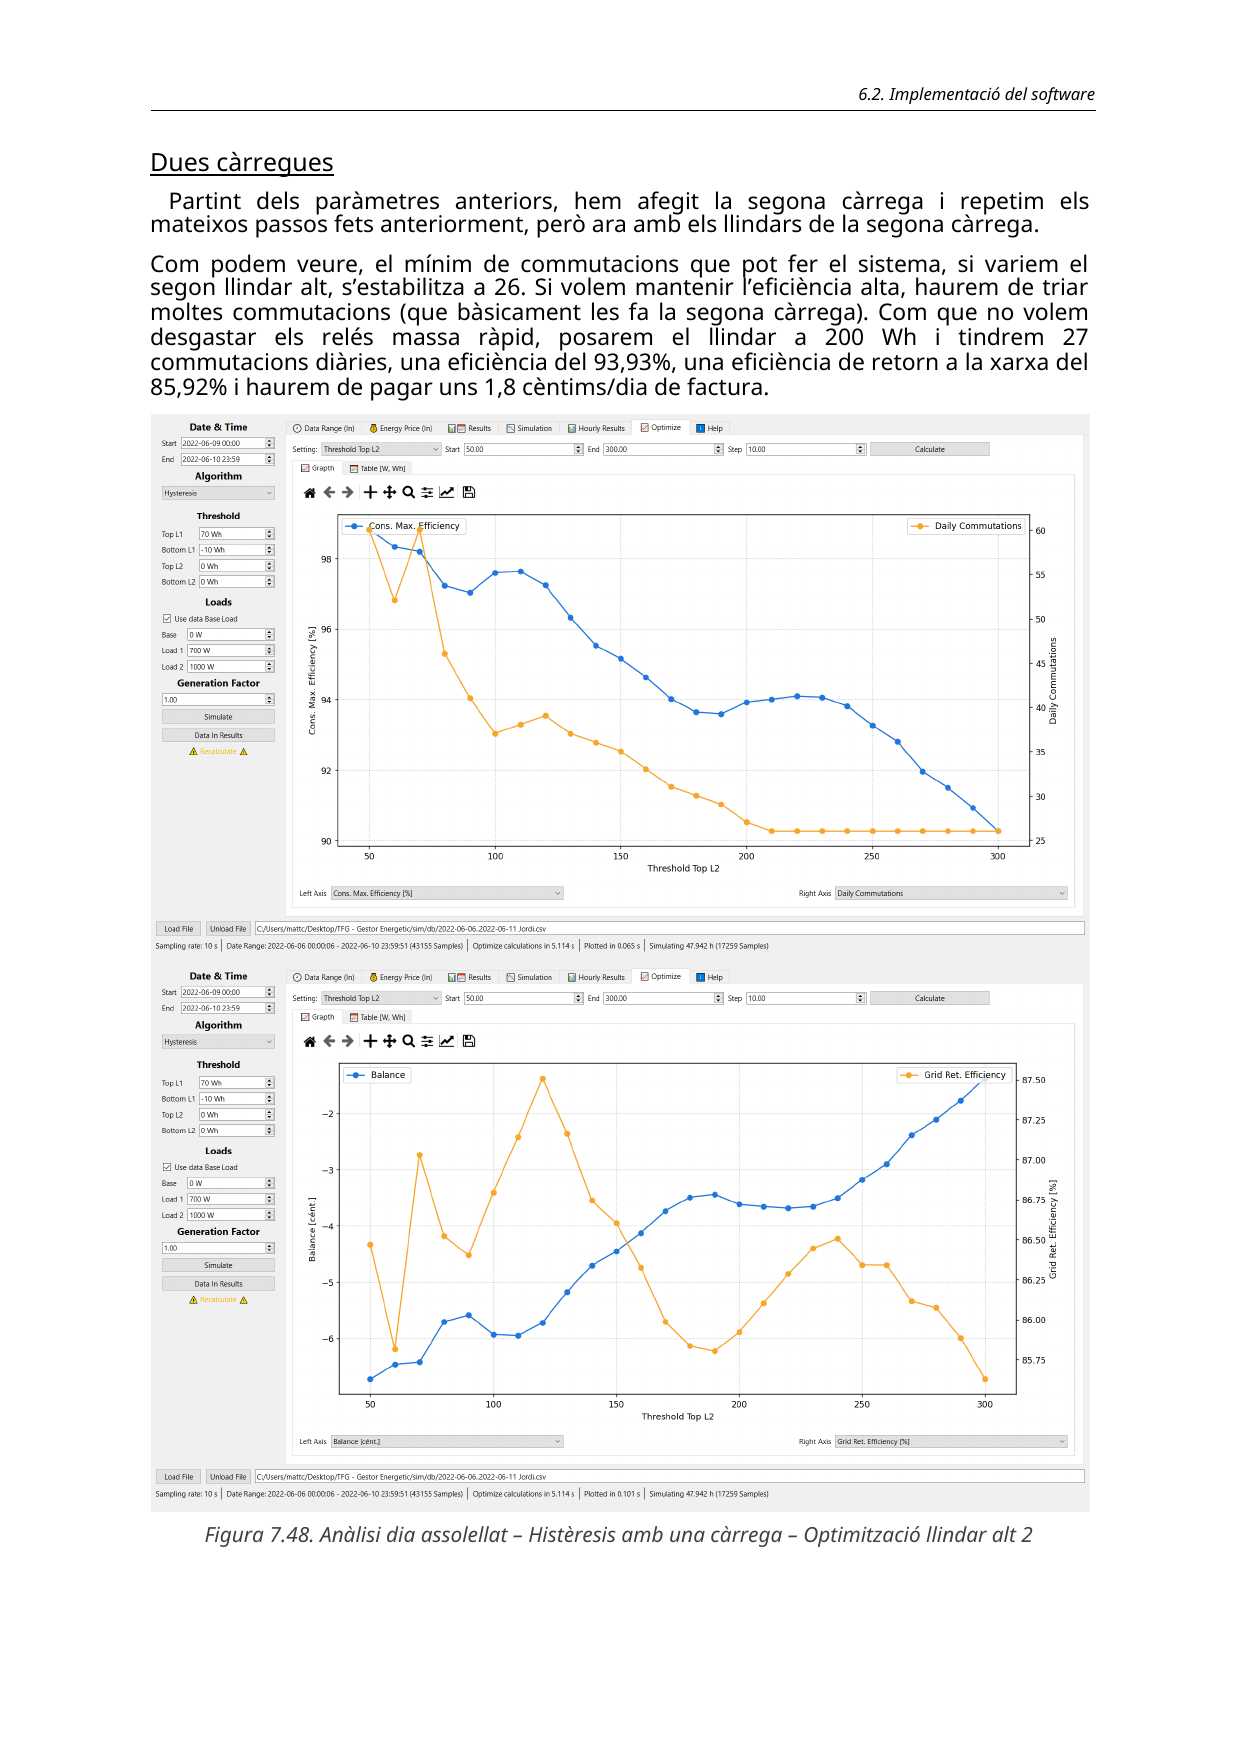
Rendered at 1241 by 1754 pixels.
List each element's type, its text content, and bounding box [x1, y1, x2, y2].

text Partint dels paràmetres anteriors, hem afegit la segona càrrega i repetim els mateixos passos fets anteriorment, però ara amb els llindars de la segona càrrega. [150, 190, 1090, 240]
text Com podem veure, el mínim de commutacions que pot fer el sistema, si variem el segon llindar alt, s’estabilitza a 26. Si volem mantenir l’eficiència alta, haurem de triar moltes commutacions (que bàsicament les fa la segona càrrega). Com que no volem desgastar els relés massa ràpid, posarem el llindar a 200 Wh i tindrem 27 commutacions diàries, una eficiència del 93,93%, una eficiència de retorn a la xarxa del 85,92% i haurem de pagar uns 1,8 cèntims/dia de factura. [150, 252, 1090, 402]
picture [150, 414, 1090, 1512]
text Dues càrregues [150, 150, 1090, 177]
